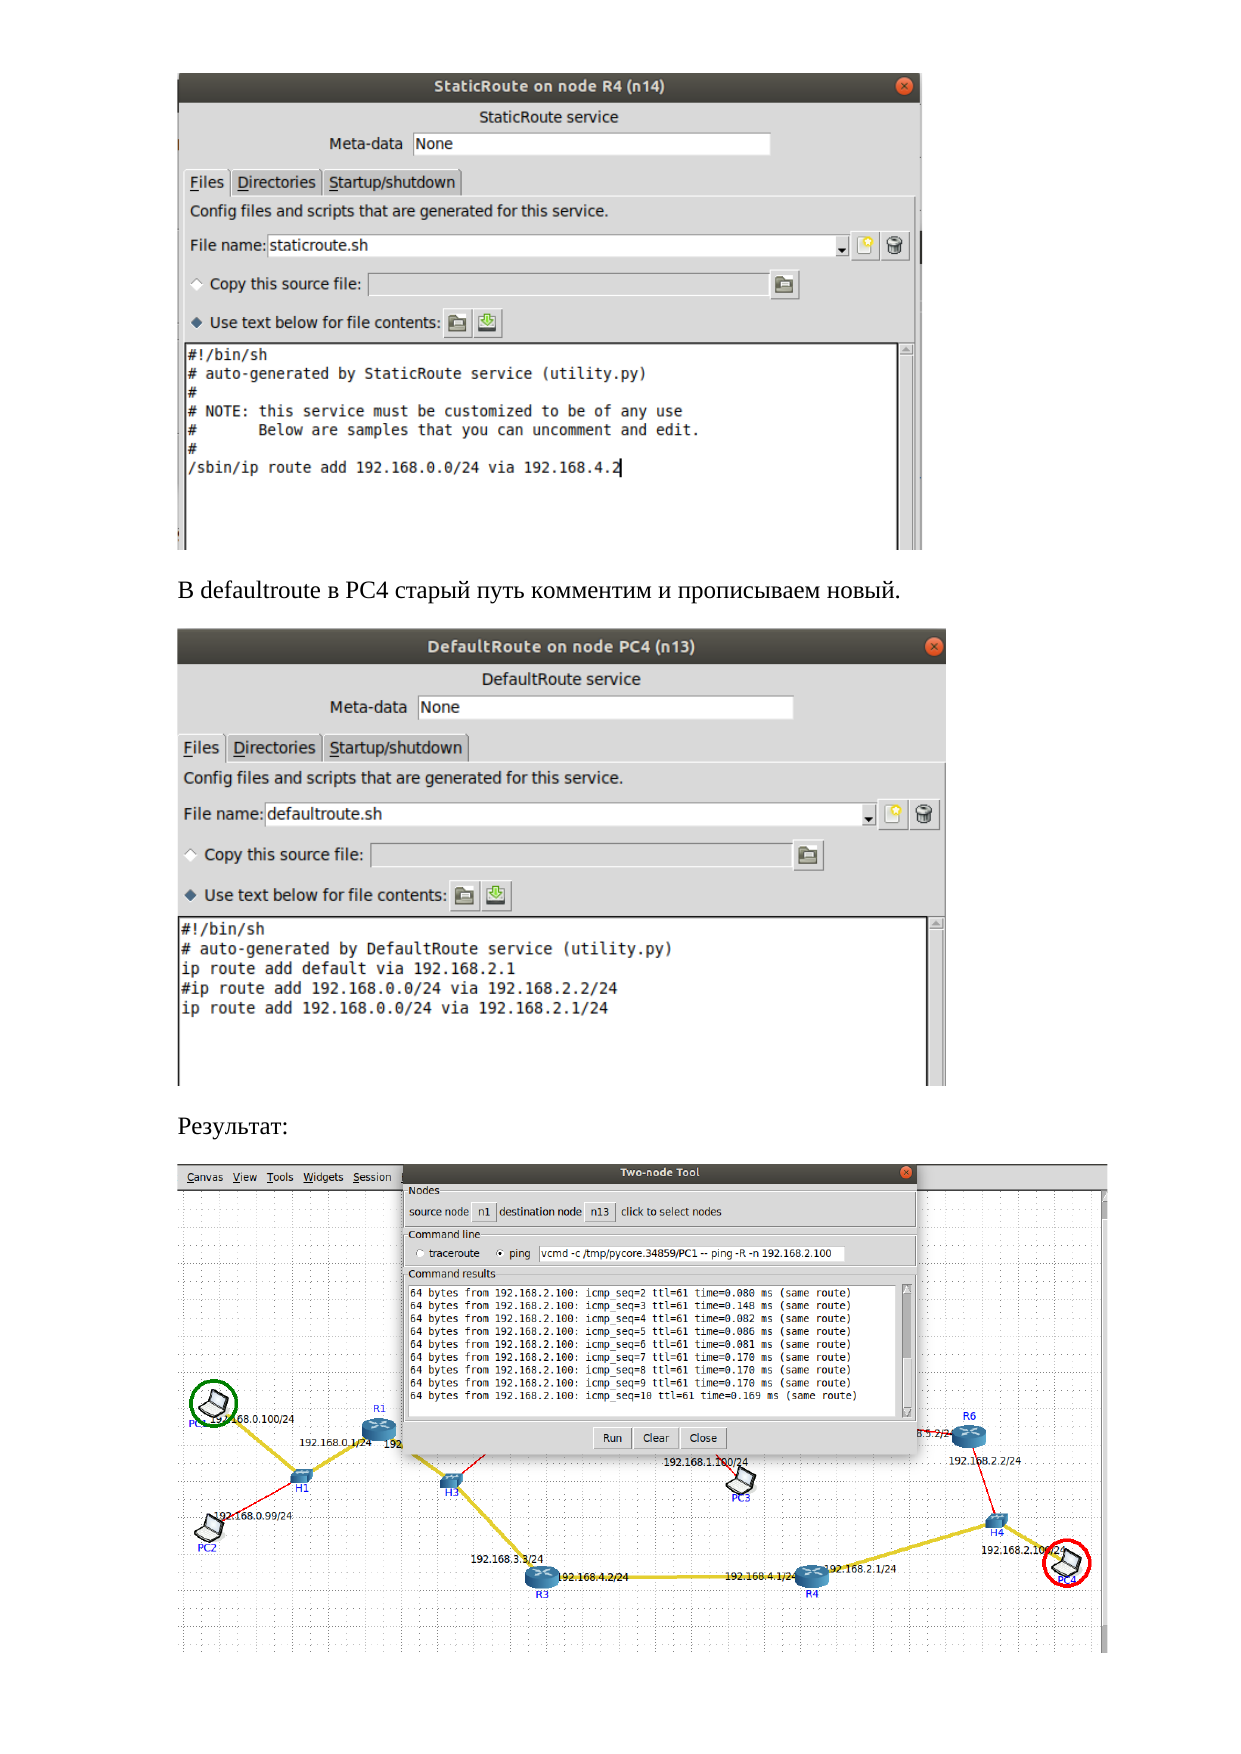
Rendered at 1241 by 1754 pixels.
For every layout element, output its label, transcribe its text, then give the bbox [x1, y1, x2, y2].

picture [177, 628, 946, 1086]
picture [177, 1164, 1108, 1653]
text Результат: [177, 1111, 1152, 1139]
text В defaultroute в PC4 старый путь комментим и прописываем новый. [177, 575, 1152, 603]
picture [177, 73, 923, 550]
